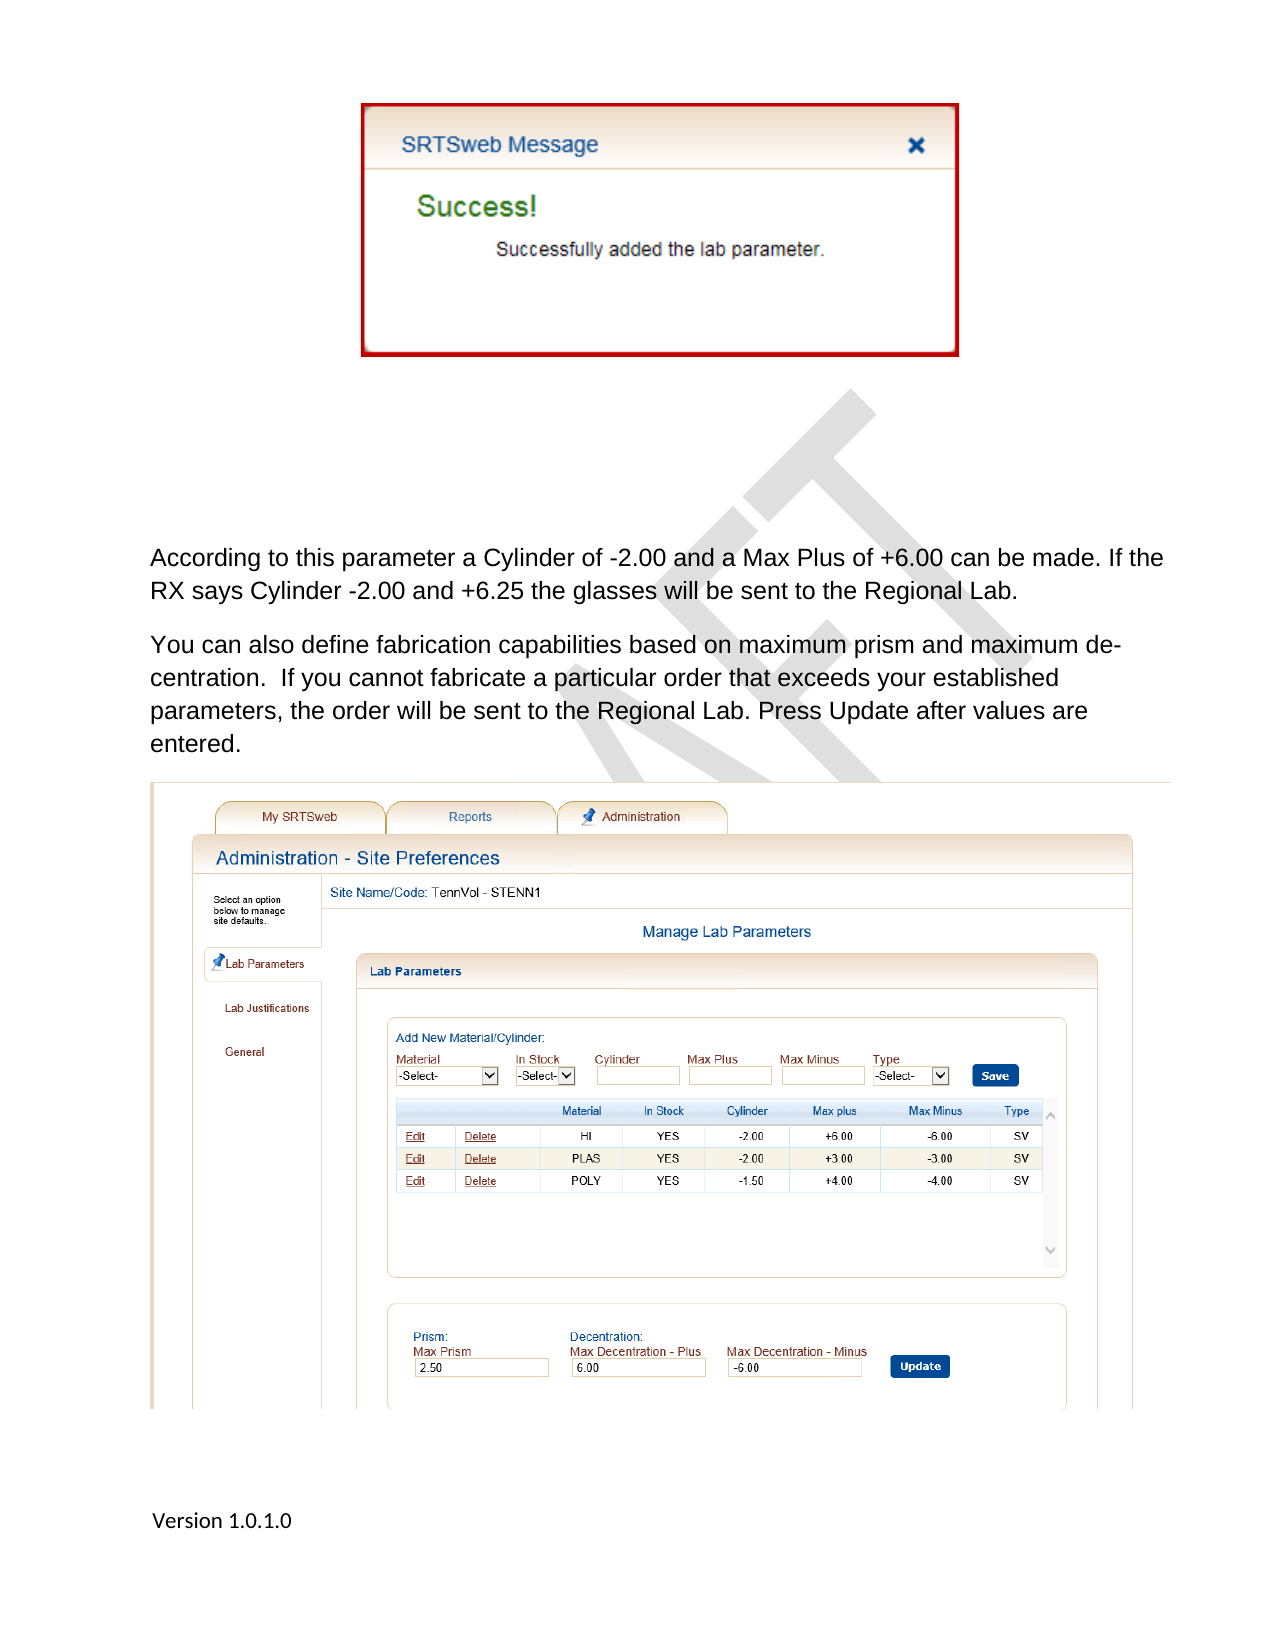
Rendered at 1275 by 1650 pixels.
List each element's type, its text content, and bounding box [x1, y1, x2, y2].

text According to this parameter a Cylinder of -2.00 and a Max Plus of +6.00 can be made. If the RX says Cylinder -2.00 and +6.25 the glasses will be sent to the Regional Lab. [150, 543, 1170, 604]
text You can also define fabrication capabilities based on maximum prism and maximum de-centration. If you cannot fabricate a particular order that exceeds your established parameters, the order will be sent to the Regional Lab. Press Update after values are entered. [150, 629, 1170, 757]
picture [150, 782, 1171, 1409]
picture [360, 103, 960, 357]
